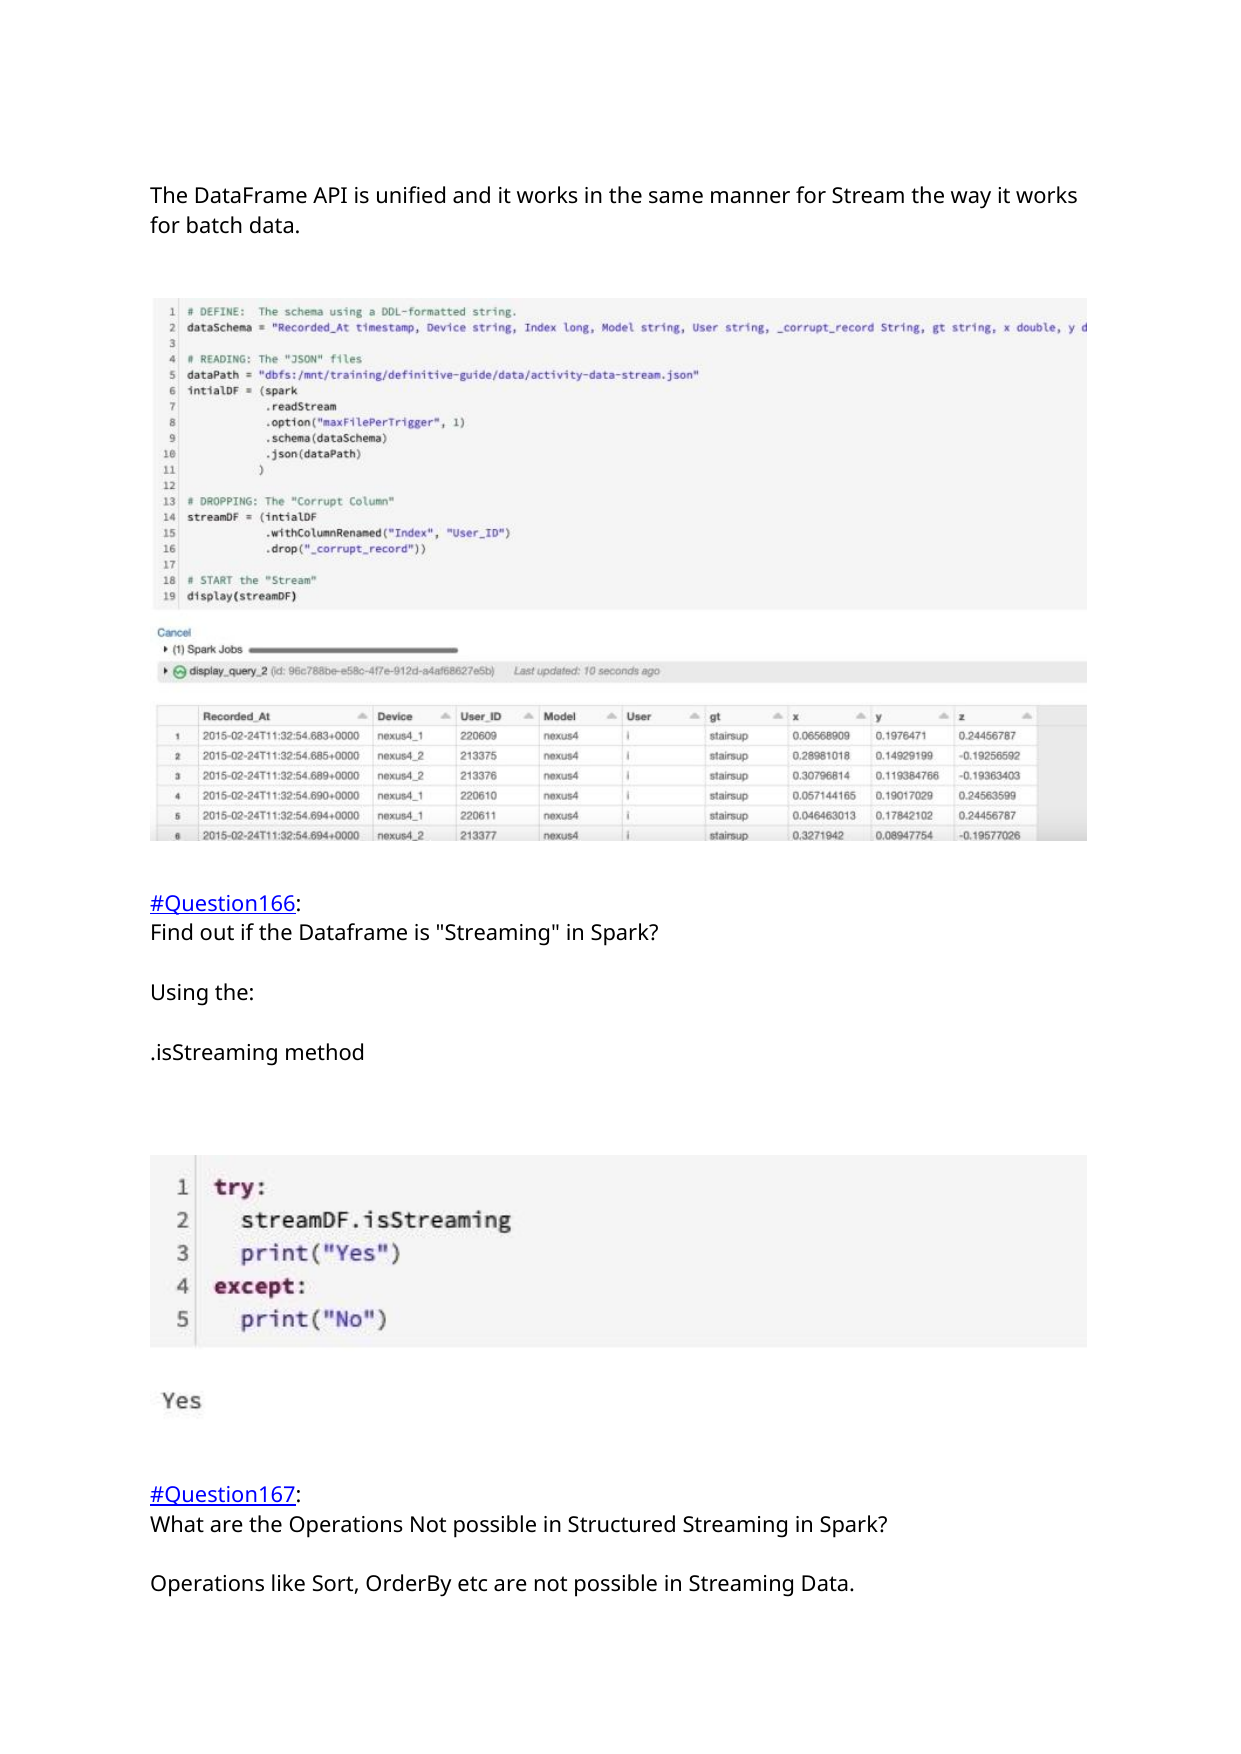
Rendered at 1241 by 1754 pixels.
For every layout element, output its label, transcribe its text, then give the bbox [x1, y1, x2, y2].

text #Question166: Find out if the Dataframe is "Streaming" in Spark? Using the: .isStreaming method [150, 888, 1090, 1156]
picture [150, 1155, 1087, 1433]
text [150, 1479, 1090, 1598]
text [150, 150, 1090, 299]
picture [150, 298, 1087, 841]
